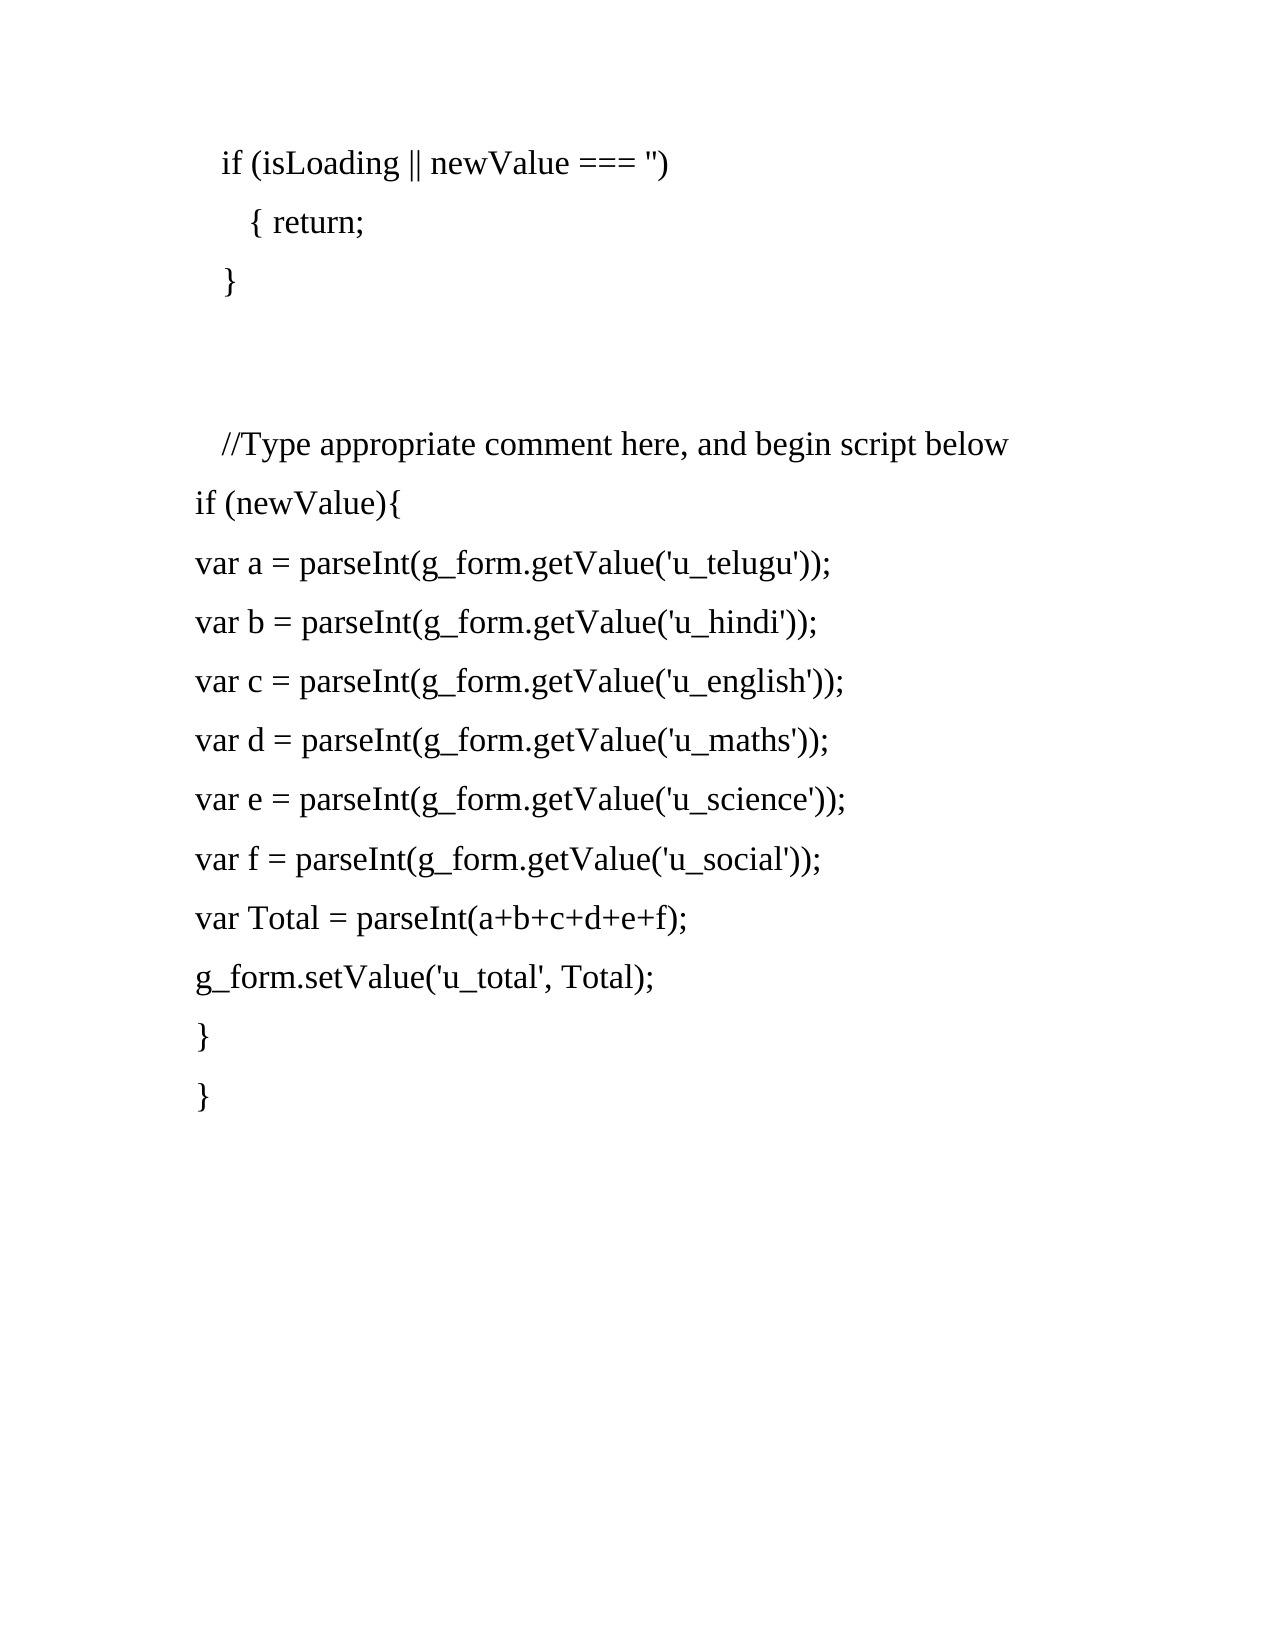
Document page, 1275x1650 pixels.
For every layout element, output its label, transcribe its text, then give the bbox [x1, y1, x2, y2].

text } [195, 1016, 1162, 1055]
text if (isLoading || newValue === '') { return; [221, 142, 782, 241]
text } [222, 261, 1162, 300]
text } [195, 1075, 1162, 1115]
text var a = parseInt(g_form.getValue('u_telugu')); var b = parseInt(g_form.getValue('u_hindi')); var c = parseInt(g_form.getValue('u_english')); var d = parseInt(g_form.getValue('u_maths')); var e = parseInt(g_form.getValue('u_science')); var f = parseInt(g_form.getValue('u_social')); var Total = parseInt(a+b+c+d+e+f); g_form.setValue('u_total', Total); [195, 542, 860, 996]
text //Type appropriate comment here, and begin script below if (newValue){ [195, 423, 1029, 522]
